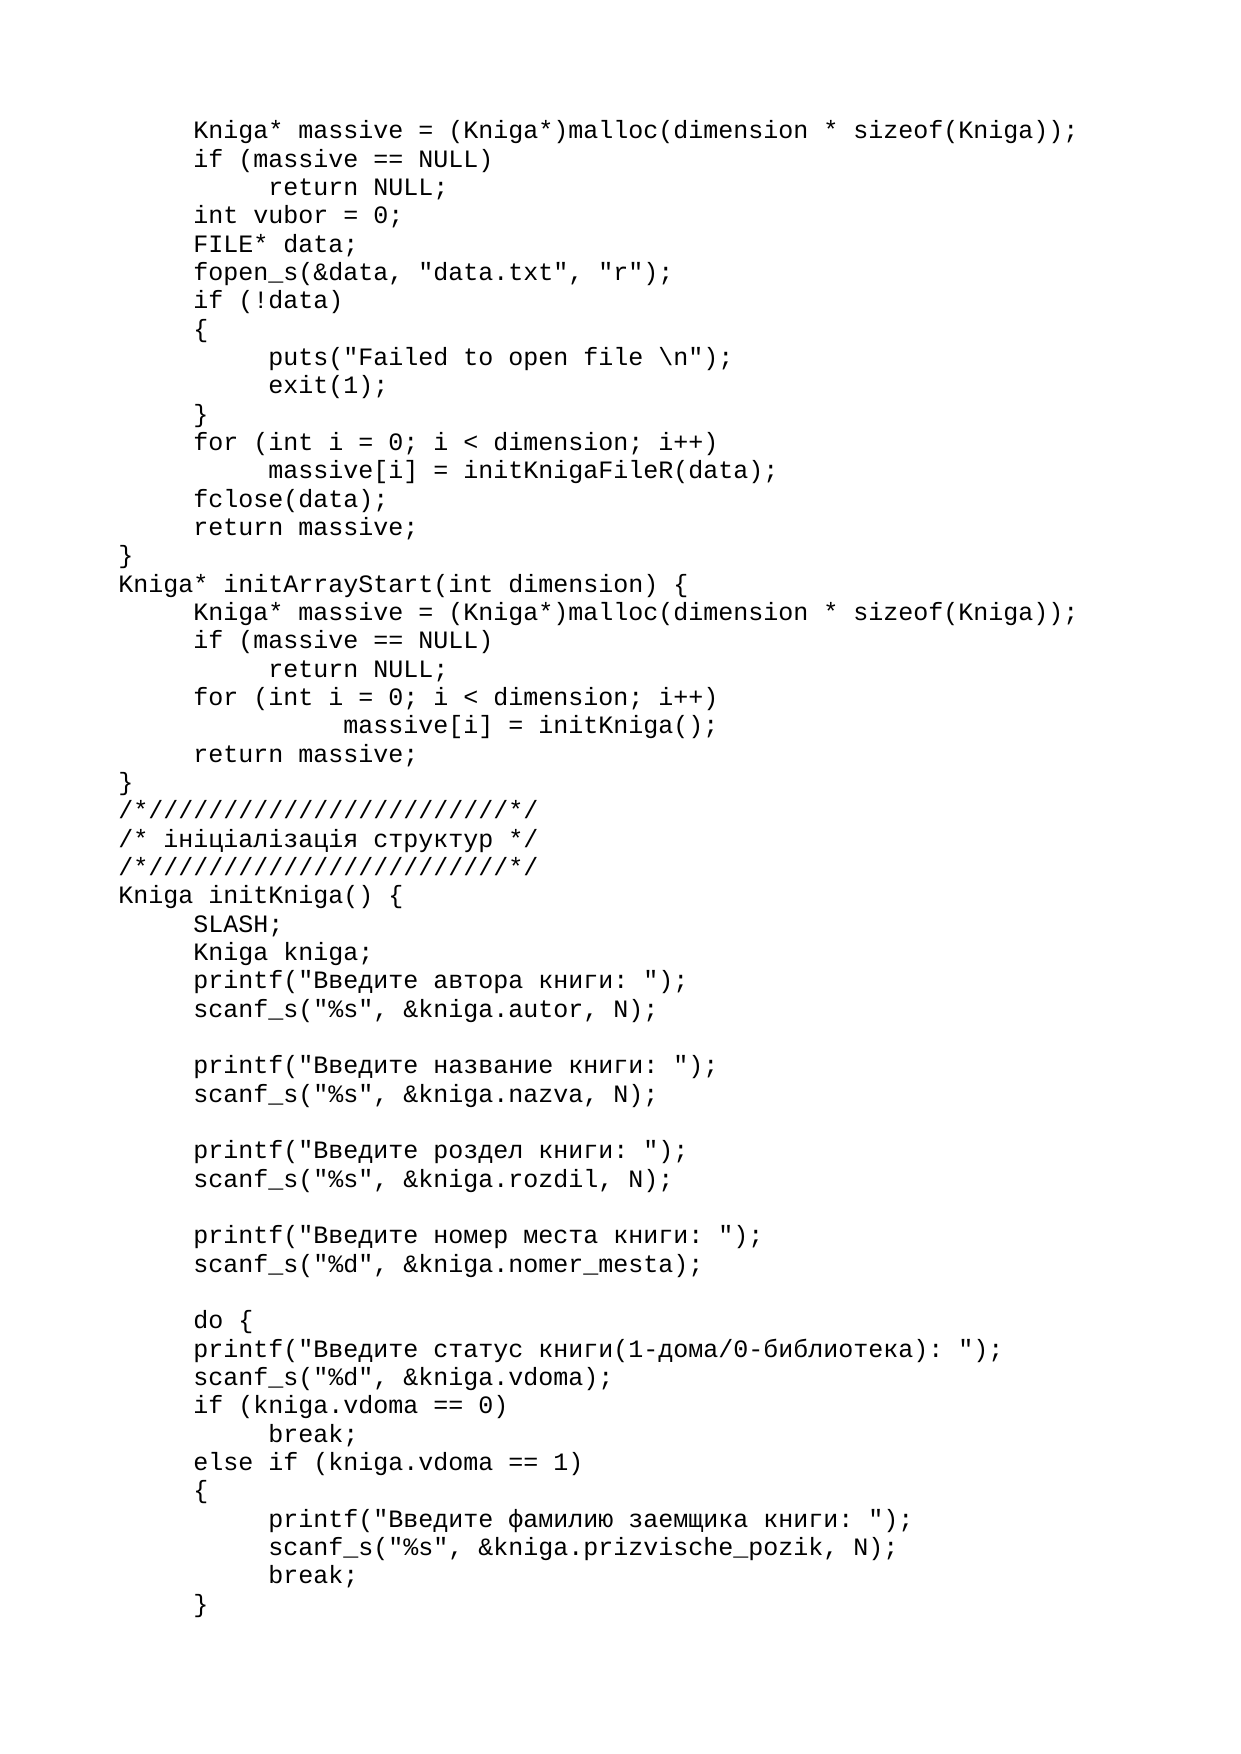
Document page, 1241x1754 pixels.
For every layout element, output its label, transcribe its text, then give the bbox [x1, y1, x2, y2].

text } [118, 770, 1181, 798]
text SLASH; [118, 911, 1181, 940]
text if (kniga.vdoma == 0) [118, 1393, 1181, 1421]
text return NULL; [118, 175, 1181, 203]
text exit(1); [118, 373, 1181, 401]
text massive[i] = initKnigaFileR(data); [118, 458, 1181, 486]
text printf("Введите номер места книги: "); [118, 1223, 1181, 1251]
text scanf_s("%s", &kniga.rozdil, N); [118, 1166, 1181, 1195]
text } [118, 543, 1181, 571]
text int vubor = 0; [118, 203, 1181, 231]
text scanf_s("%d", &kniga.vdoma); [118, 1365, 1181, 1393]
text if (!data) [118, 288, 1181, 316]
text Kniga* massive = (Kniga*)malloc(dimension * sizeof(Kniga)); [118, 118, 1181, 146]
text printf("Введите роздел книги: "); [118, 1138, 1181, 1166]
text if (massive == NULL) [118, 146, 1181, 175]
text scanf_s("%s", &kniga.prizvische_pozik, N); [118, 1535, 1181, 1563]
text Kniga* massive = (Kniga*)malloc(dimension * sizeof(Kniga)); [118, 600, 1181, 628]
text printf("Введите фамилию заемщика книги: "); [118, 1506, 1181, 1535]
text break; [118, 1563, 1181, 1591]
text do { [118, 1308, 1181, 1336]
text return massive; [118, 515, 1181, 543]
text scanf_s("%d", &kniga.nomer_mesta); [118, 1251, 1181, 1280]
text scanf_s("%s", &kniga.nazva, N); [118, 1081, 1181, 1110]
text /*////////////////////////*/ [118, 855, 1181, 883]
text Kniga* initArrayStart(int dimension) { [118, 571, 1181, 600]
text Kniga initKniga() { [118, 883, 1181, 911]
text { [118, 1478, 1181, 1506]
text /* ініціалізація структур */ [118, 826, 1181, 855]
text puts("Failed to open file \n"); [118, 345, 1181, 373]
text scanf_s("%s", &kniga.autor, N); [118, 996, 1181, 1025]
text for (int i = 0; i < dimension; i++) [118, 685, 1181, 713]
text for (int i = 0; i < dimension; i++) [118, 430, 1181, 458]
text if (massive == NULL) [118, 628, 1181, 656]
text printf("Введите автора книги: "); [118, 968, 1181, 996]
text fclose(data); [118, 486, 1181, 515]
text break; [118, 1421, 1181, 1450]
text FILE* data; [118, 231, 1181, 260]
text } [118, 1591, 1181, 1620]
text printf("Введите название книги: "); [118, 1053, 1181, 1081]
text /*////////////////////////*/ [118, 798, 1181, 826]
text else if (kniga.vdoma == 1) [118, 1450, 1181, 1478]
text return NULL; [118, 656, 1181, 685]
text printf("Введите статус книги(1-дома/0-библиотека): "); [118, 1336, 1181, 1365]
text } [118, 401, 1181, 430]
text fopen_s(&data, "data.txt", "r"); [118, 260, 1181, 288]
text massive[i] = initKniga(); [118, 713, 1181, 741]
text Kniga kniga; [118, 940, 1181, 968]
text { [118, 316, 1181, 345]
text return massive; [118, 741, 1181, 770]
